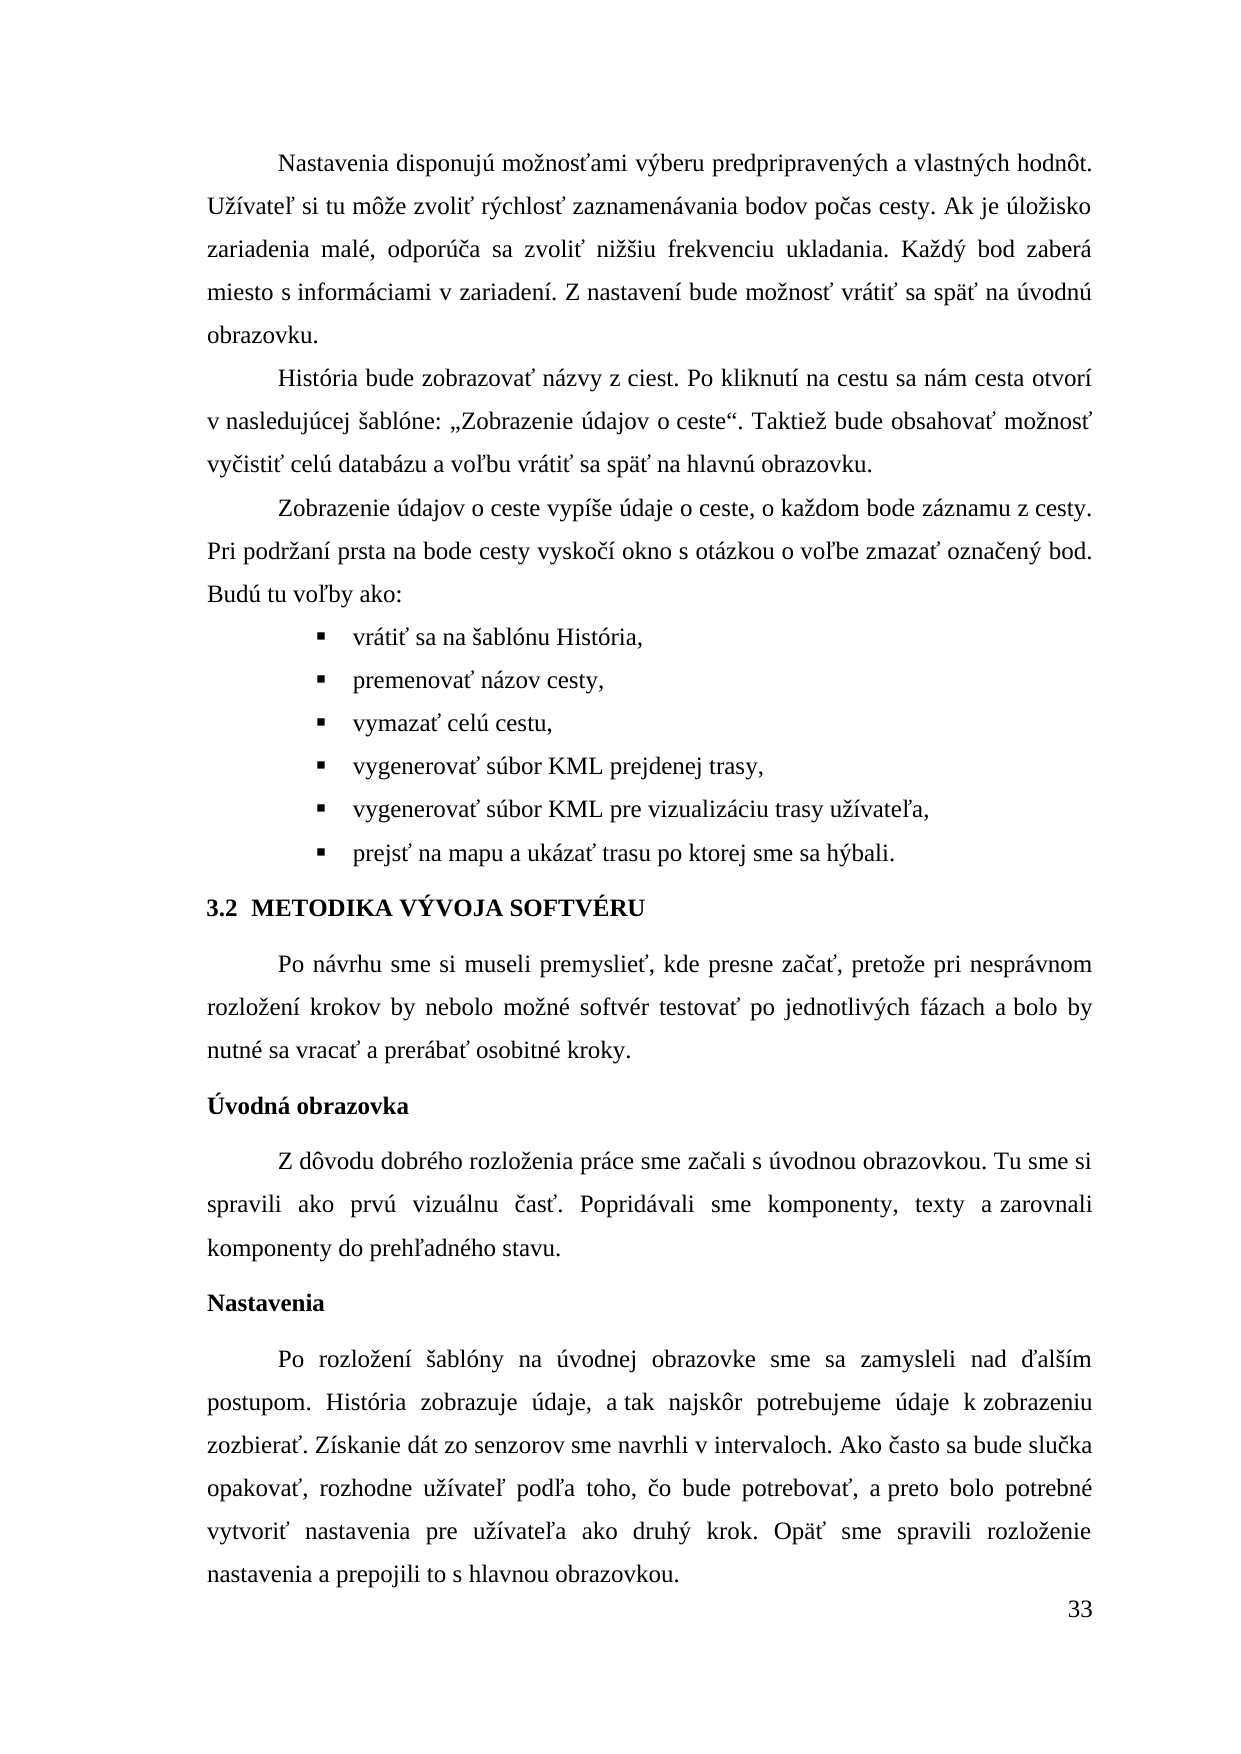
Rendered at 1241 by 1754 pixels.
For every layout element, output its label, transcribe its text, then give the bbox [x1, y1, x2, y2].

text Po návrhu sme si museli premyslieť, kde presne začať, pretože pri nesprávnom rozložení krokov by nebolo možné softvér testovať po jednotlivých fázach a bolo by nutné sa vracať a prerábať osobitné kroky. [207, 949, 1092, 1064]
text História bude zobrazovať názvy z ciest. Po kliknutí na cestu sa nám cesta otvorí v nasledujúcej šablóne: „Zobrazenie údajov o ceste“. Taktiež bude obsahovať možnosť vyčistiť celú databázu a voľbu vrátiť sa späť na hlavnú obrazovku. [207, 363, 1092, 478]
list vrátiť sa na šablónu História, [315, 622, 1092, 651]
list prejsť na mapu a ukázať trasu po ktorej sme sa hýbali. [315, 838, 1092, 866]
text Zobrazenie údajov o ceste vypíše údaje o ceste, o každom bode záznamu z cesty. Pri podržaní prsta na bode cesty vyskočí okno s otázkou o voľbe zmazať označený bod. Budú tu voľby ako: [207, 493, 1092, 608]
subtitle 3.2 Metodika vývoja softvéru [206, 893, 1092, 922]
list premenovať názov cesty, [315, 665, 1092, 694]
text Nastavenia disponujú možnosťami výberu predpripravených a vlastných hodnôt. Užívateľ si tu môže zvoliť rýchlosť zaznamenávania bodov počas cesty. Ak je úložisko zariadenia malé, odporúča sa zvoliť nižšiu frekvenciu ukladania. Každý bod zaberá miesto s informáciami v zariadení. Z nastavení bude možnosť vrátiť sa späť na úvodnú obrazovku. [207, 148, 1092, 349]
text Po rozložení šablóny na úvodnej obrazovke sme sa zamysleli nad ďalším postupom. História zobrazuje údaje, a tak najskôr potrebujeme údaje k zobrazeniu zozbierať. Získanie dát zo senzorov sme navrhli v intervaloch. Ako často sa bude slučka opakovať, rozhodne užívateľ podľa toho, čo bude potrebovať, a preto bolo potrebné vytvoriť nastavenia pre užívateľa ako druhý krok. Opäť sme spravili rozloženie nastavenia a prepojili to s hlavnou obrazovkou. [207, 1344, 1092, 1588]
text Z dôvodu dobrého rozloženia práce sme začali s úvodnou obrazovkou. Tu sme si spravili ako prvú vizuálnu časť. Popridávali sme komponenty, texty a zarovnali komponenty do prehľadného stavu. [207, 1146, 1092, 1261]
list vygenerovať súbor KML prejdenej trasy, [315, 751, 1092, 780]
list vymazať celú cestu, [315, 708, 1092, 737]
subtitle Nastavenia [207, 1288, 1092, 1317]
list vygenerovať súbor KML pre vizualizáciu trasy užívateľa, [315, 794, 1092, 823]
subtitle Úvodná obrazovka [207, 1091, 1092, 1119]
